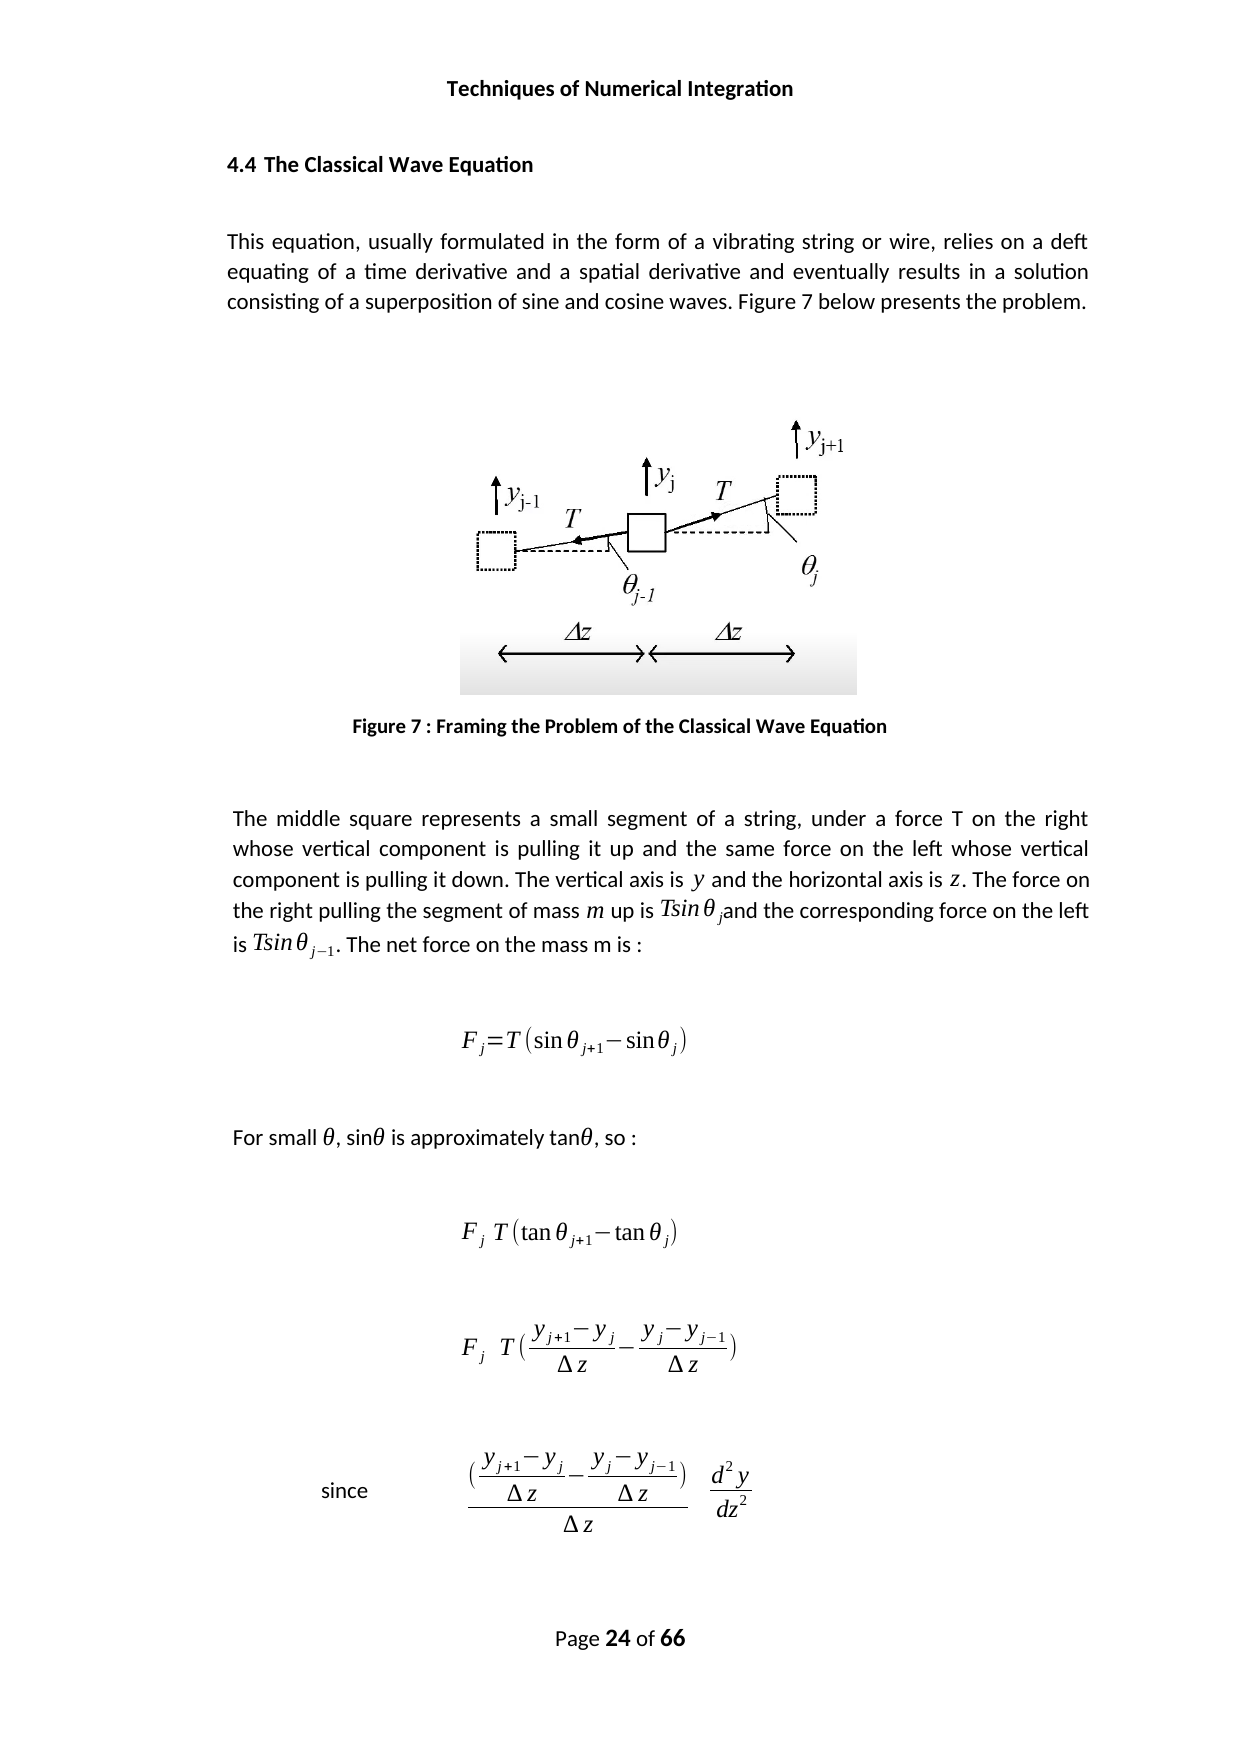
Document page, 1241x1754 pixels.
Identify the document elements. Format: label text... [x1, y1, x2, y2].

text The middle square represents a small segment of a string, under a force T on the right whose vertical component is pulling it up and the same force on the left whose vertical component is pulling it down. The vertical axis is and the horizontal axis is . The force on the right pulling the segment of mass up is and the corresponding force on the left is . The net force on the mass m is : [233, 804, 1090, 960]
text since [150, 1443, 1090, 1537]
text This equation, usually formulated in the form of a vibrating string or wire, relies on a deft equating of a time derivative and a spatial derivative and eventually results in a solution consisting of a superposition of sine and cosine waves. Figure 7 below presents the problem. [227, 227, 1090, 316]
text Figure 7 : Framing the Problem of the Classical Wave Equation [150, 713, 1090, 739]
subtitle The Classical Wave Equation [227, 150, 1090, 178]
text For small , sin is approximately tan, so : [233, 1123, 1090, 1151]
picture [460, 381, 857, 695]
